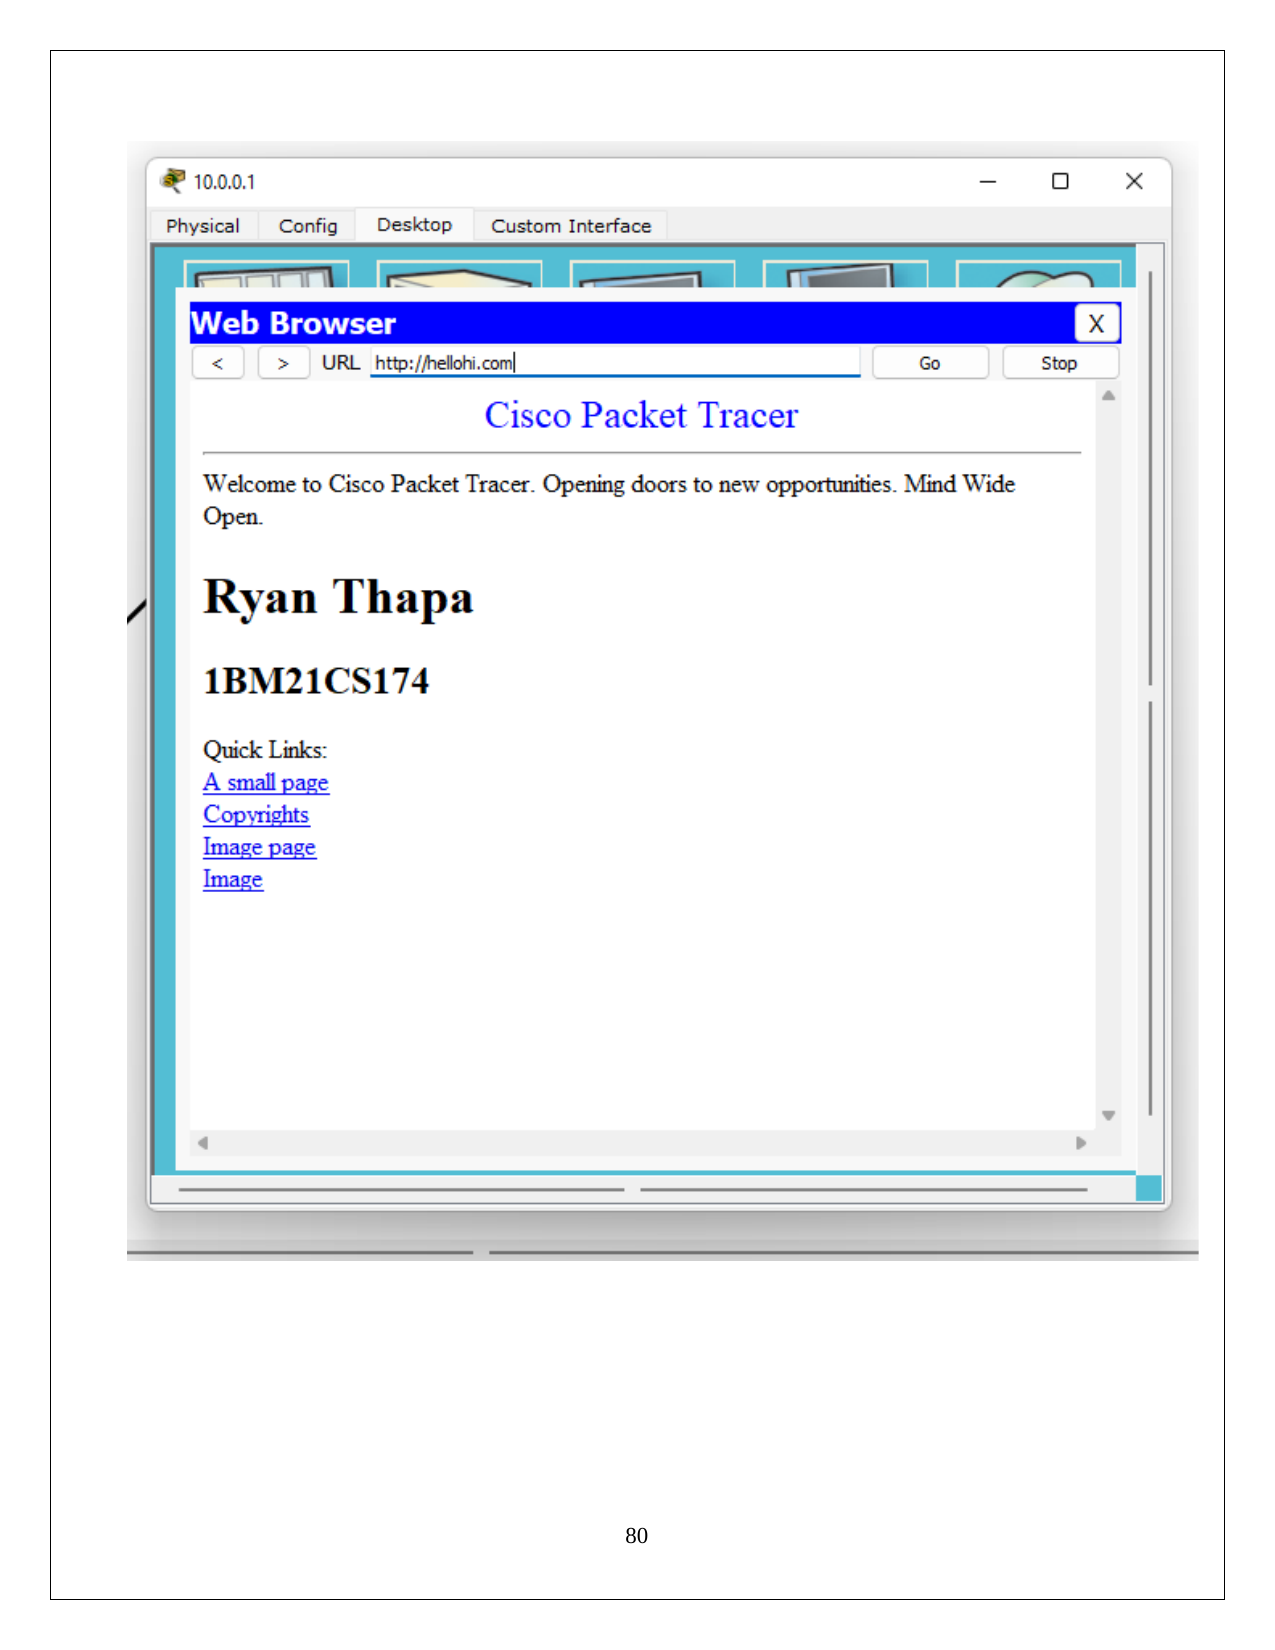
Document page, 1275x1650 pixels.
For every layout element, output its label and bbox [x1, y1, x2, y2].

picture [127, 141, 1199, 1261]
